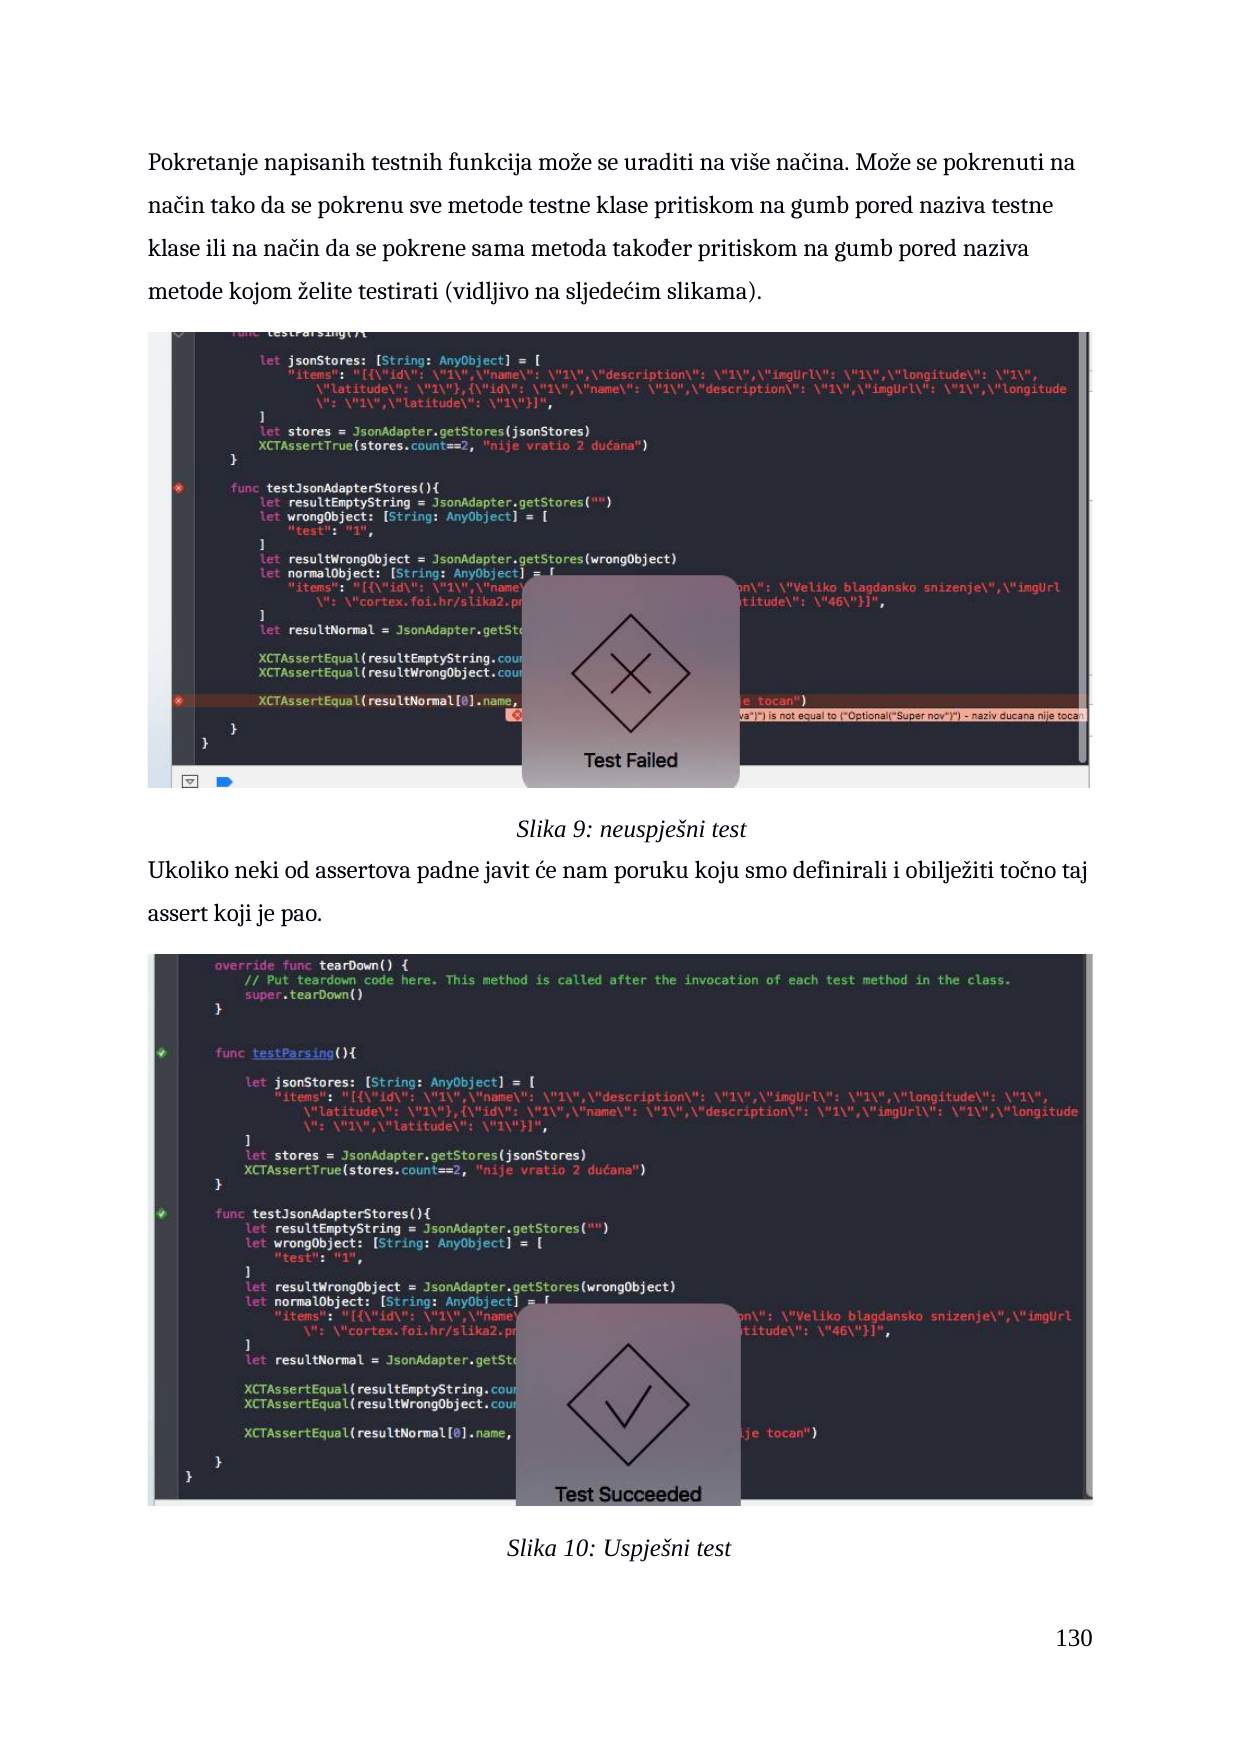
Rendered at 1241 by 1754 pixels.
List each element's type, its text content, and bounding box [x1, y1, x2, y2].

picture [147, 332, 1093, 788]
picture [147, 954, 1093, 1506]
text Pokretanje napisanih testnih funkcija može se uraditi na više načina. Može se pokrenuti na način tako da se pokrenu sve metode testne klase pritiskom na gumb pored naziva testne klase ili na način da se pokrene sama metoda također pritiskom na gumb pored naziva metode kojom želite testirati (vidljivo na sljedećim slikama). [148, 148, 1093, 306]
text Slika 9: neuspješni test [148, 814, 1093, 843]
text Ukoliko neki od assertova padne javit će nam poruku koju smo definirali i obilježiti točno taj assert koji je pao. [148, 856, 1093, 928]
text Slika 10: Uspješni test [148, 1533, 1093, 1562]
